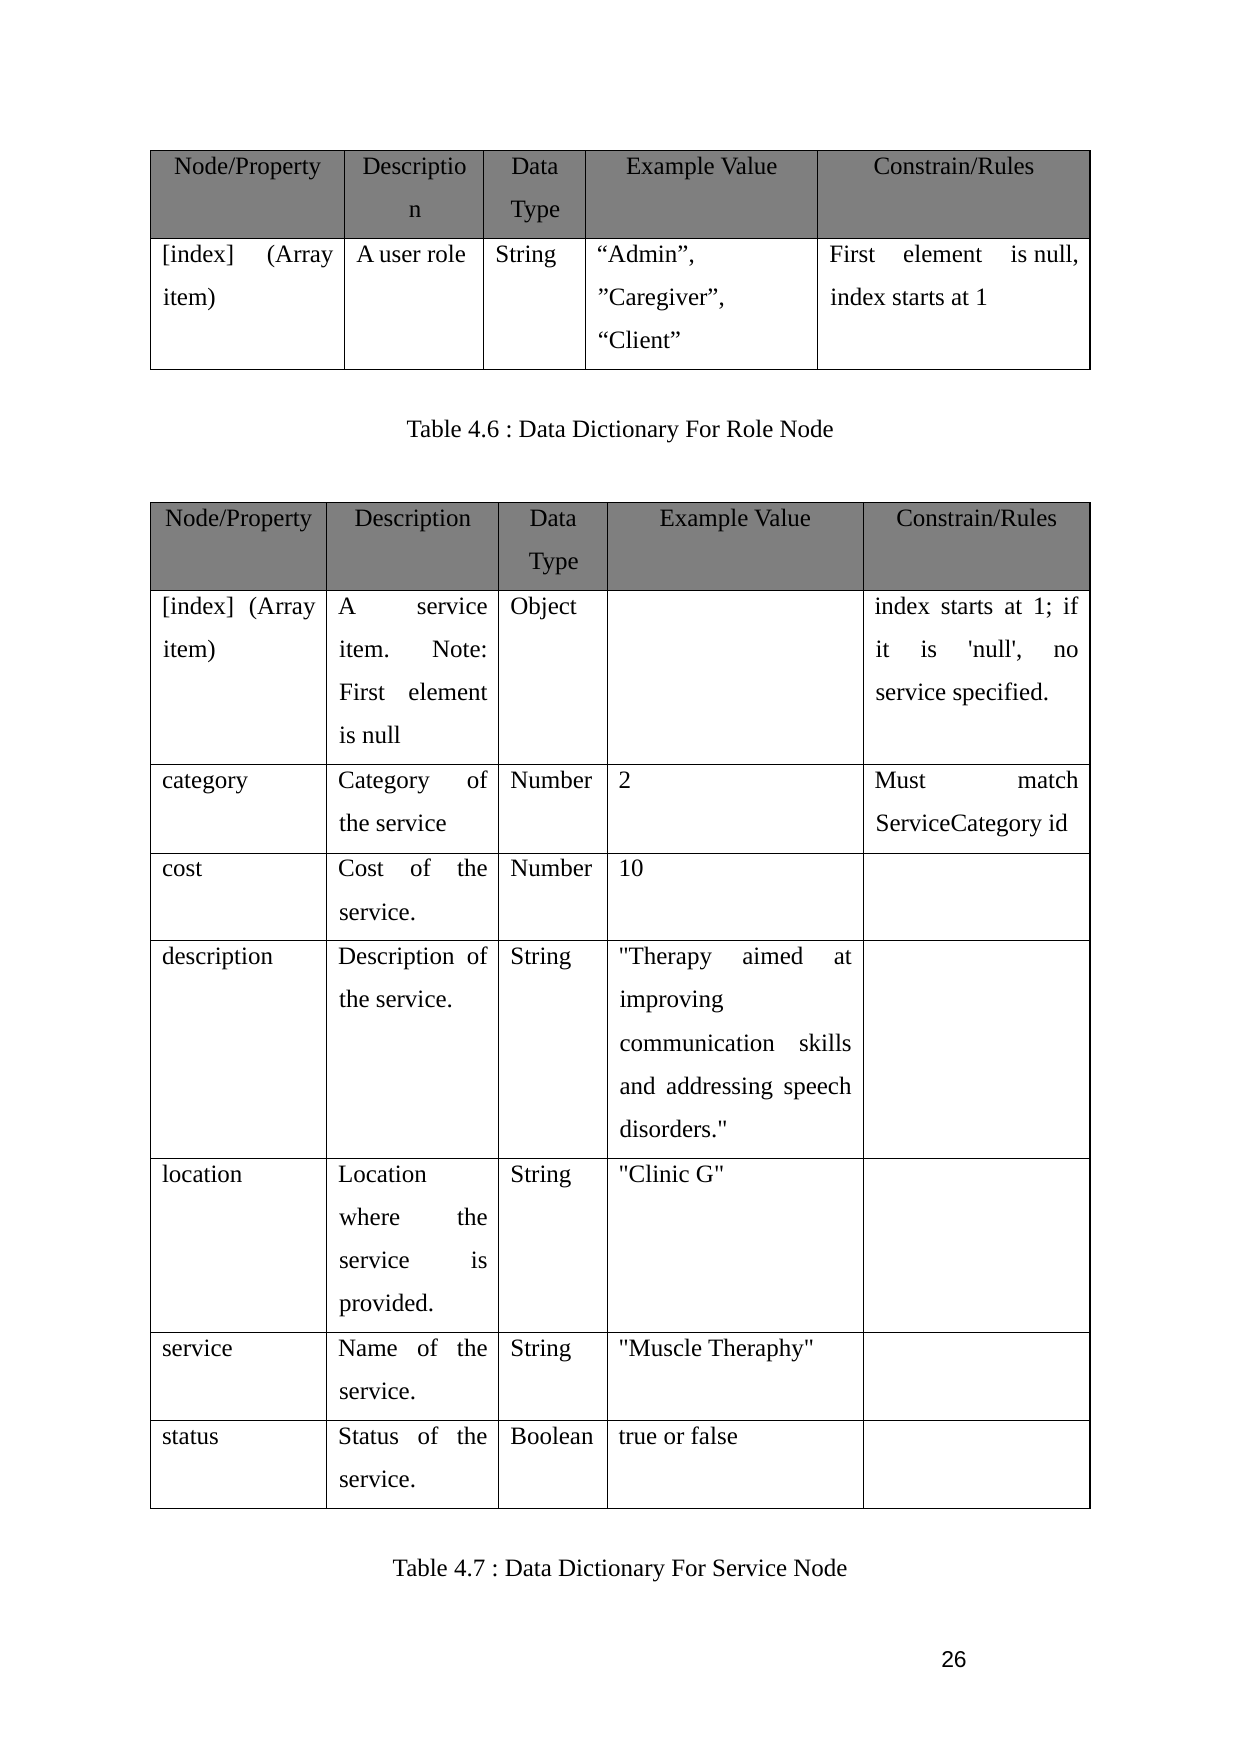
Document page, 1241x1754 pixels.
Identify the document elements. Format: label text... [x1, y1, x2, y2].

table_cell First element is null, index starts at 1 [818, 239, 1089, 369]
table_cell "Clinic G" [608, 1159, 863, 1332]
table_header Example Value [608, 503, 863, 590]
table_cell Name of the service. [327, 1333, 498, 1420]
table_cell Status of the service. [327, 1421, 498, 1508]
table_cell A user role [345, 239, 483, 369]
table_header Data Type [484, 151, 585, 238]
table_cell A service item. Note: First element is null [327, 591, 498, 764]
table_cell String [499, 1333, 607, 1420]
table_cell index starts at 1; if it is 'null', no service specified. [864, 591, 1089, 764]
table_header Data Type [499, 503, 607, 590]
table_header Node/Property [151, 151, 344, 238]
table_cell category [151, 765, 326, 852]
table_cell Must match ServiceCategory id [864, 765, 1089, 852]
table_cell Category of the service [327, 765, 498, 852]
table_cell description [151, 941, 326, 1158]
table_cell [864, 1159, 1089, 1332]
table_cell Location where the service is provided. [327, 1159, 498, 1332]
table_cell Number [499, 765, 607, 852]
table_cell "Therapy aimed at improving communication skills and addressing speech disorders." [608, 941, 863, 1158]
table_header Description [327, 503, 498, 590]
table_cell Description of the service. [327, 941, 498, 1158]
table_cell [864, 941, 1089, 1158]
table_cell 2 [608, 765, 863, 852]
table_cell [608, 591, 863, 764]
table_cell “Admin”, ”Caregiver”, “Client” [586, 239, 817, 369]
table_cell Object [499, 591, 607, 764]
table_header Node/Property [151, 503, 326, 590]
table_cell status [151, 1421, 326, 1508]
table_header Constrain/Rules [818, 151, 1089, 238]
table_cell String [499, 1159, 607, 1332]
text Table 4.7 : Data Dictionary For Service Node [150, 1553, 1090, 1582]
table_cell [index] (Array item) [151, 591, 326, 764]
table_cell cost [151, 854, 326, 940]
table_header Constrain/Rules [864, 503, 1089, 590]
table_header Description [345, 151, 483, 238]
table_cell String [484, 239, 585, 369]
table_cell String [499, 941, 607, 1158]
table_cell [864, 1333, 1089, 1420]
table_header Example Value [586, 151, 817, 238]
table_cell service [151, 1333, 326, 1420]
table_cell Boolean [499, 1421, 607, 1508]
table_cell [864, 854, 1089, 940]
table_cell Cost of the service. [327, 854, 498, 940]
text Table 4.6 : Data Dictionary For Role Node [150, 414, 1090, 443]
table_cell [864, 1421, 1089, 1508]
table_cell location [151, 1159, 326, 1332]
table_cell true or false [608, 1421, 863, 1508]
table_cell 10 [608, 854, 863, 940]
table_cell Number [499, 854, 607, 940]
table_cell "Muscle Theraphy" [608, 1333, 863, 1420]
table_cell [index] (Array item) [151, 239, 344, 369]
